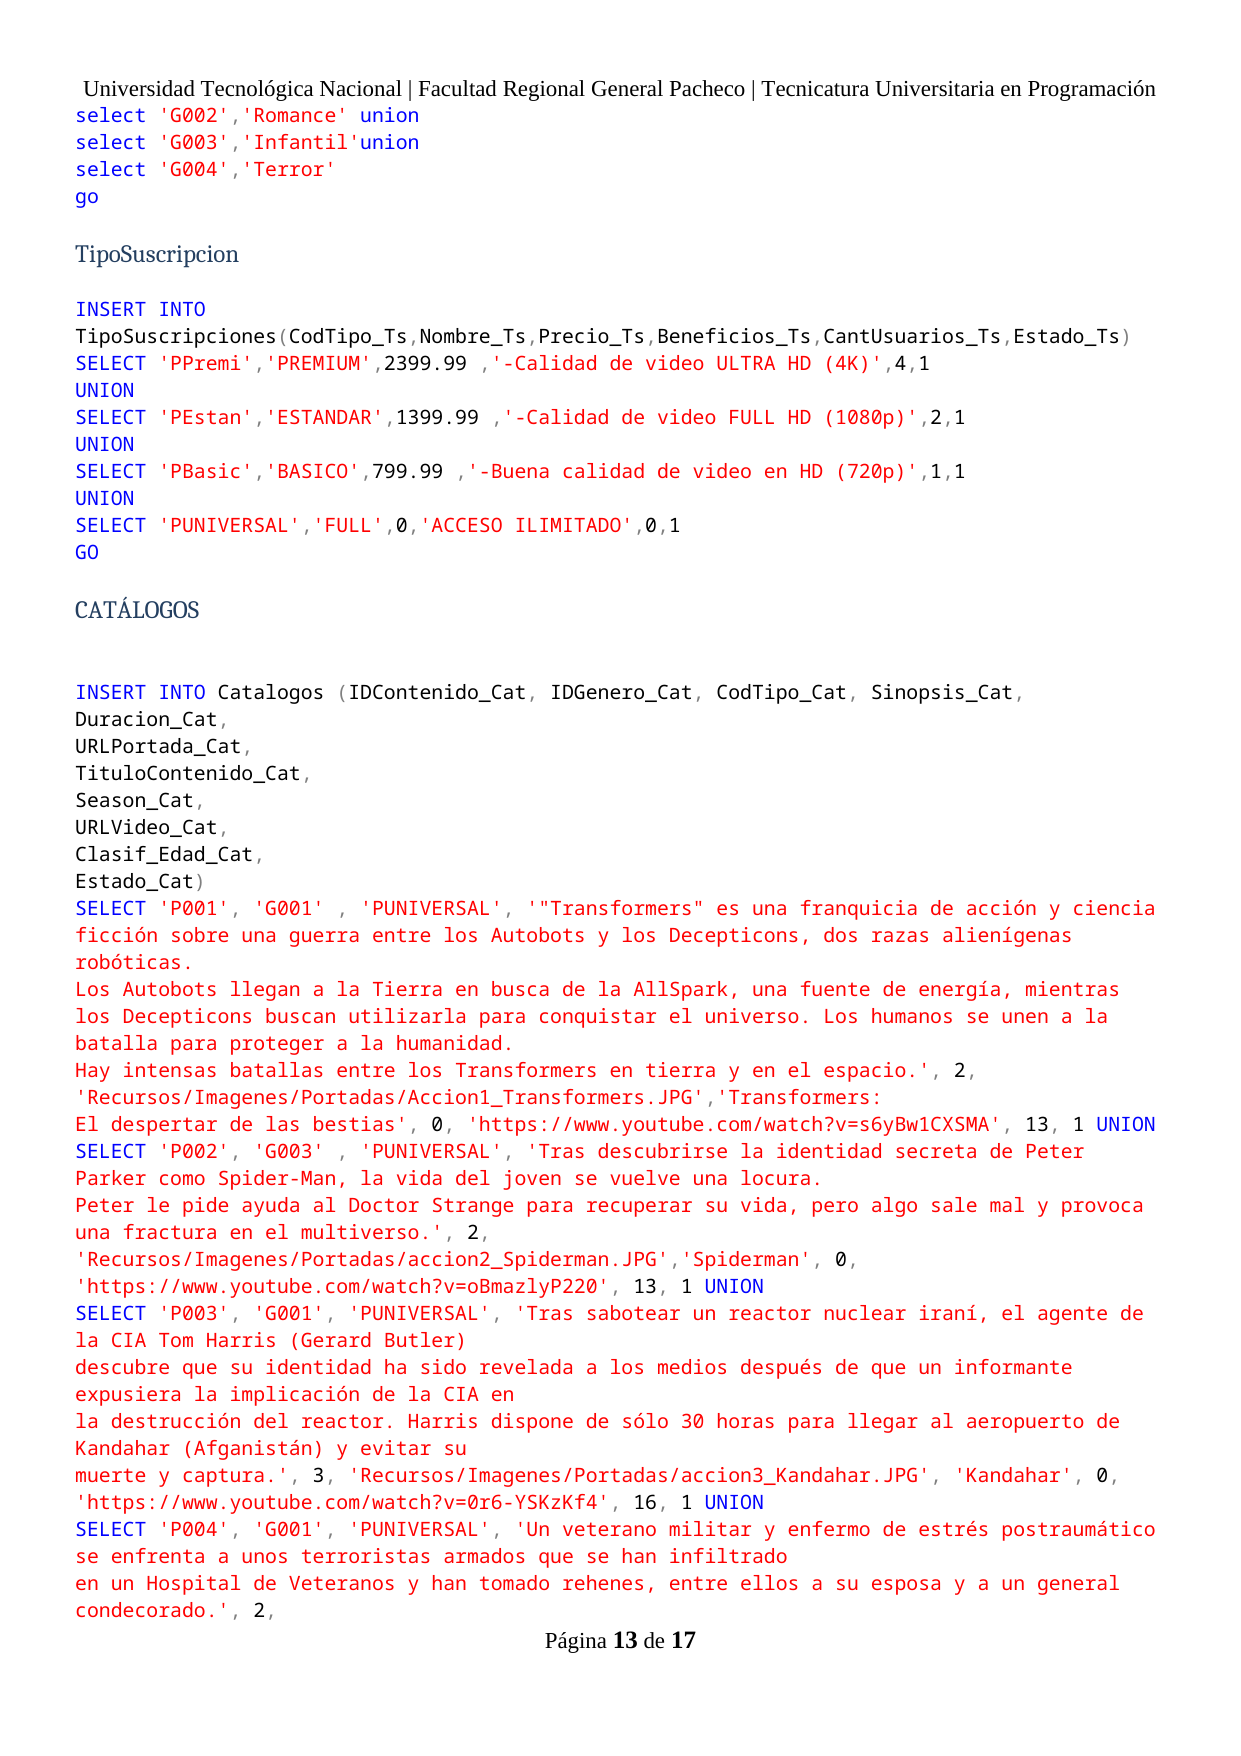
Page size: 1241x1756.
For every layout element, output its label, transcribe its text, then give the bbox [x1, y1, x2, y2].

text Estado_Cat) [75, 867, 1165, 894]
subtitle CATÁLOGOS [75, 596, 1165, 625]
text SELECT 'P001', 'G001' , 'PUNIVERSAL', '"Transformers" es una franquicia de acción y ciencia ficción sobre una guerra entre los Autobots y los Decepticons, dos razas alienígenas robóticas. [75, 894, 1165, 975]
text descubre que su identidad ha sido revelada a los medios después de que un informante expusiera la implicación de la CIA en [75, 1353, 1165, 1407]
text INSERT INTO TipoSuscripciones(CodTipo_Ts,Nombre_Ts,Precio_Ts,Beneficios_Ts,CantUsuarios_Ts,Estado_Ts) [75, 296, 1165, 349]
text select 'G002','Romance' union [75, 101, 1165, 128]
text SELECT 'P004', 'G001', 'PUNIVERSAL', 'Un veterano militar y enfermo de estrés postraumático se enfrenta a unos terroristas armados que se han infiltrado [75, 1515, 1165, 1569]
text 'Recursos/Imagenes/Portadas/accion2_Spiderman.JPG','Spiderman', 0, 'https://www.youtube.com/watch?v=oBmazlyP220', 13, 1 UNION [75, 1245, 1165, 1299]
text SELECT 'PBasic','BASICO',799.99 ,'-Buena calidad de video en HD (720p)',1,1 [75, 457, 1165, 484]
text select 'G003','Infantil'union [75, 128, 1165, 155]
text UNION [75, 376, 1165, 403]
text go [75, 182, 1165, 209]
text El despertar de las bestias', 0, 'https://www.youtube.com/watch?v=s6yBw1CXSMA', 13, 1 UNION [75, 1110, 1165, 1137]
text Duracion_Cat, [75, 706, 1165, 732]
text Season_Cat, [75, 786, 1165, 813]
text SELECT 'PPremi','PREMIUM',2399.99 ,'-Calidad de video ULTRA HD (4K)',4,1 [75, 349, 1165, 376]
text Los Autobots llegan a la Tierra en busca de la AllSpark, una fuente de energía, mientras los Decepticons buscan utilizarla para conquistar el universo. Los humanos se unen a la batalla para proteger a la humanidad. [75, 975, 1165, 1056]
text en un Hospital de Veteranos y han tomado rehenes, entre ellos a su esposa y a un general condecorado.', 2, [75, 1569, 1165, 1623]
text Peter le pide ayuda al Doctor Strange para recuperar su vida, pero algo sale mal y provoca una fractura en el multiverso.', 2, [75, 1191, 1165, 1245]
text SELECT 'PUNIVERSAL','FULL',0,'ACCESO ILIMITADO',0,1 [75, 511, 1165, 538]
subtitle TipoSuscripcion [75, 240, 1165, 269]
text TituloContenido_Cat, [75, 759, 1165, 786]
text muerte y captura.', 3, 'Recursos/Imagenes/Portadas/accion3_Kandahar.JPG', 'Kandahar', 0, 'https://www.youtube.com/watch?v=0r6-YSKzKf4', 16, 1 UNION [75, 1461, 1165, 1515]
text select 'G004','Terror' [75, 155, 1165, 182]
text la destrucción del reactor. Harris dispone de sólo 30 horas para llegar al aeropuerto de Kandahar (Afganistán) y evitar su [75, 1407, 1165, 1461]
text UNION [75, 430, 1165, 457]
text URLVideo_Cat, [75, 813, 1165, 840]
text SELECT 'PEstan','ESTANDAR',1399.99 ,'-Calidad de video FULL HD (1080p)',2,1 [75, 403, 1165, 430]
text INSERT INTO Catalogos (IDContenido_Cat, IDGenero_Cat, CodTipo_Cat, Sinopsis_Cat, [75, 678, 1165, 706]
text Hay intensas batallas entre los Transformers en tierra y en el espacio.', 2, 'Recursos/Imagenes/Portadas/Accion1_Transformers.JPG','Transformers: [75, 1056, 1165, 1110]
text GO [75, 538, 1165, 565]
text UNION [75, 484, 1165, 511]
text SELECT 'P002', 'G003' , 'PUNIVERSAL', 'Tras descubrirse la identidad secreta de Peter Parker como Spider-Man, la vida del joven se vuelve una locura. [75, 1137, 1165, 1191]
text Clasif_Edad_Cat, [75, 840, 1165, 867]
text SELECT 'P003', 'G001', 'PUNIVERSAL', 'Tras sabotear un reactor nuclear iraní, el agente de la CIA Tom Harris (Gerard Butler) [75, 1299, 1165, 1353]
text URLPortada_Cat, [75, 732, 1165, 759]
